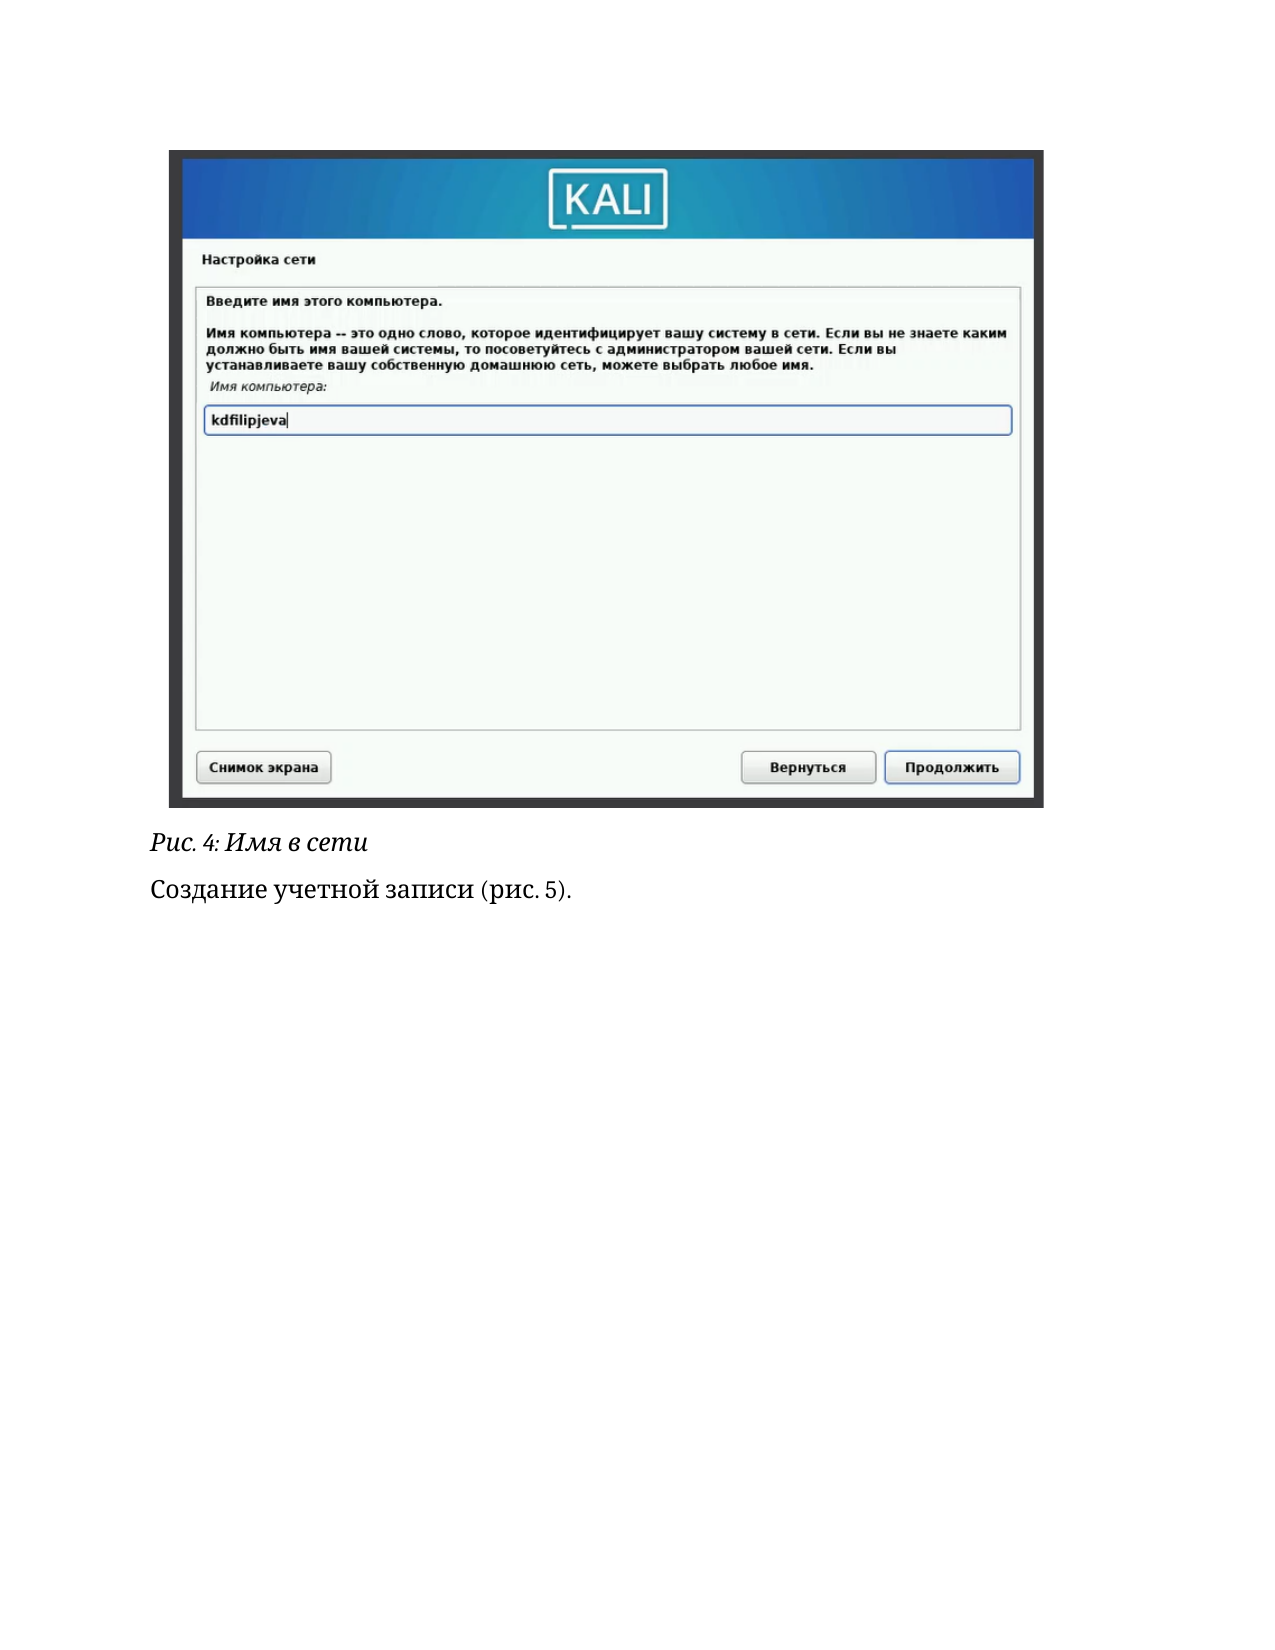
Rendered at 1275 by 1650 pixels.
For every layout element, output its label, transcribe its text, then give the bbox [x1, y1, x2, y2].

text Рис. 4: Имя в сети [150, 829, 1125, 857]
picture [168, 150, 1044, 808]
text Создание учетной записи (рис. 5). [150, 876, 1125, 905]
